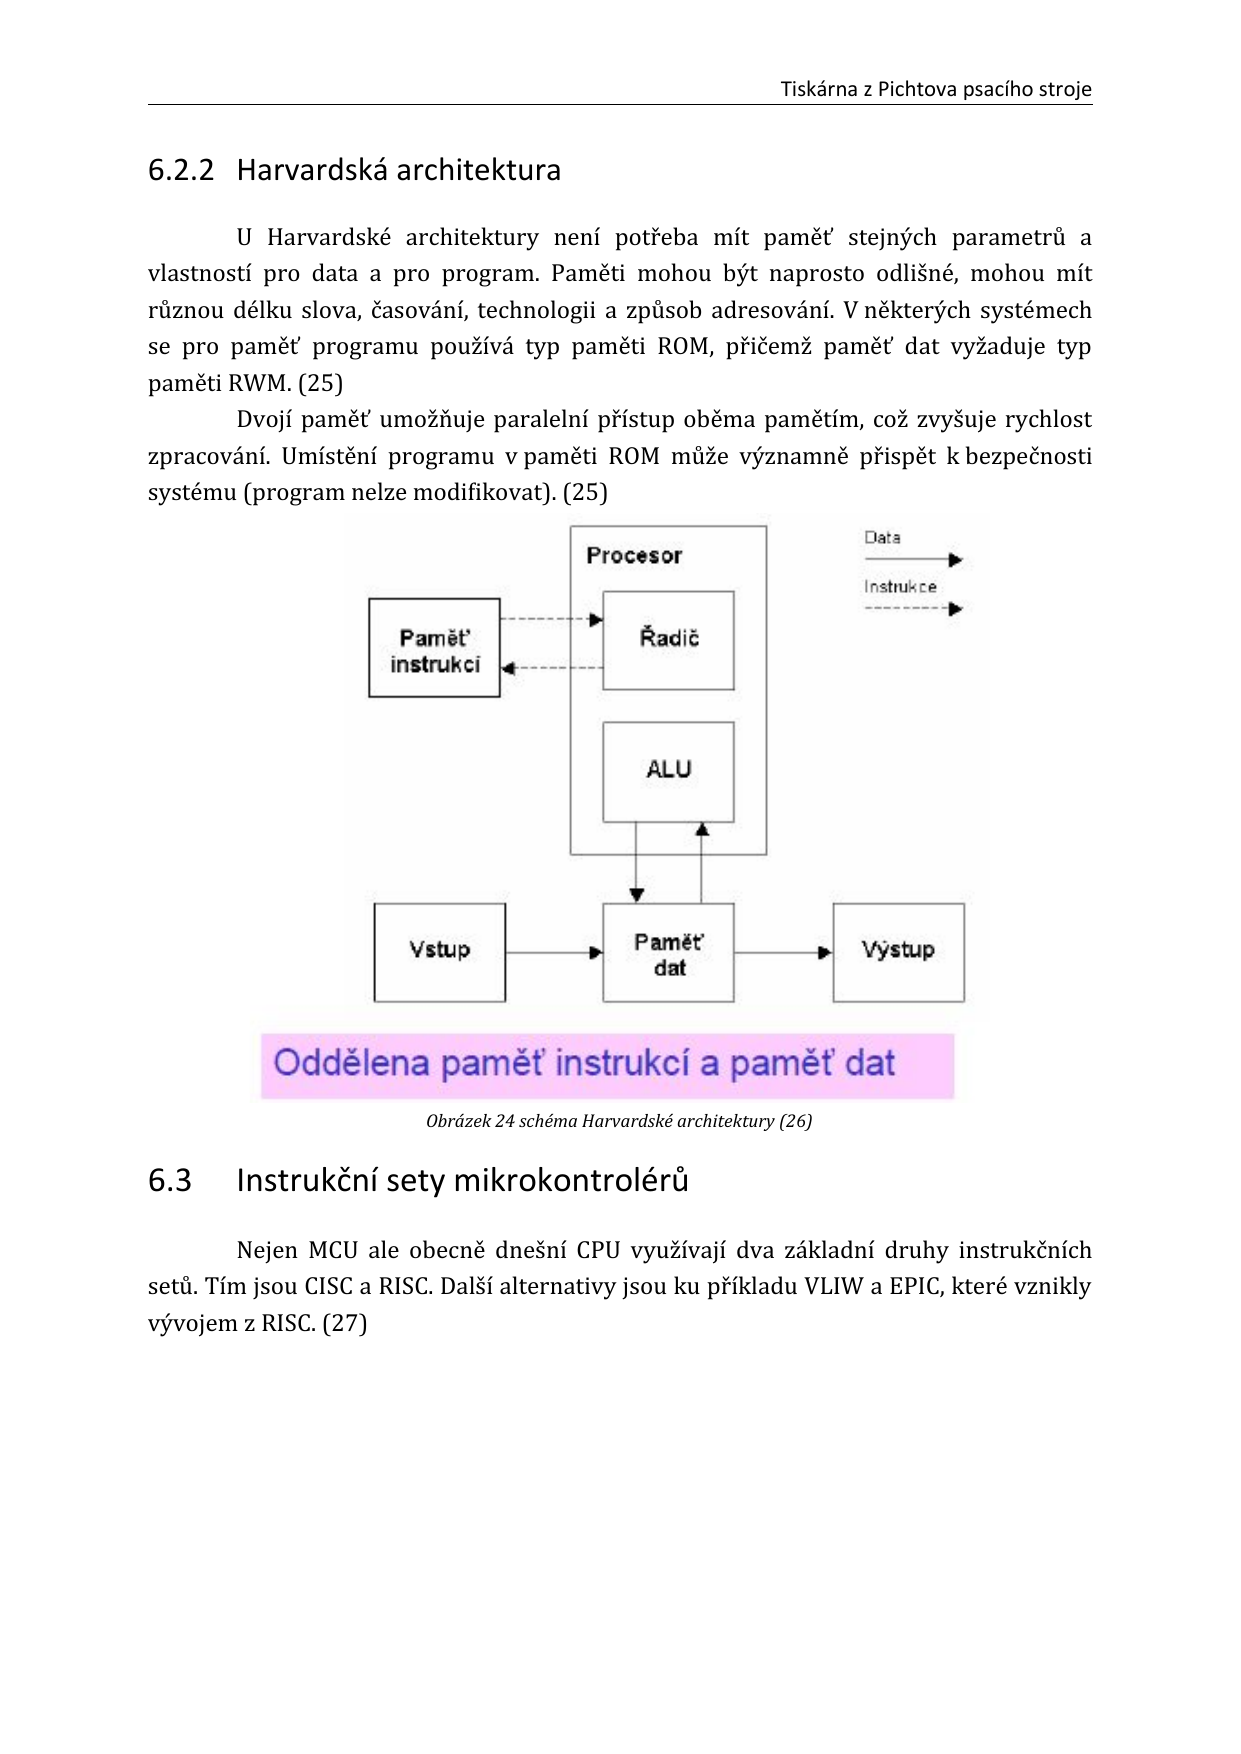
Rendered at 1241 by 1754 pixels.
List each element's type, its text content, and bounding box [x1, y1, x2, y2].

subtitle Instrukční sety mikrokontrolérů [148, 1157, 1093, 1200]
picture [249, 513, 991, 1103]
text Nejen MCU ale obecně dnešní CPU využívají dva základní druhy instrukčních setů. Tím jsou CISC a RISC. Další alternativy jsou ku příkladu VLIW a EPIC, které vznikly vývojem z RISC. [148, 1234, 1093, 1337]
text Dvojí paměť umožňuje paralelní přístup oběma pamětím, což zvyšuje rychlost zpracování. Umístění programu v paměti ROM může významně přispět k bezpečnosti systému (program nelze modifikovat). [148, 404, 1093, 506]
text U Harvardské architektury není potřeba mít paměť stejných parametrů a vlastností pro data a pro program. Paměti mohou být naprosto odlišné, mohou mít různou délku slova, časování, technologii a způsob adresování. V některých systémech se pro paměť programu používá typ paměti ROM, přičemž paměť dat vyžaduje typ paměti RWM. [148, 221, 1093, 397]
subtitle Harvardská architektura [148, 148, 1093, 188]
text Obrázek 24 schéma Harvardské architektury [148, 1110, 1093, 1132]
